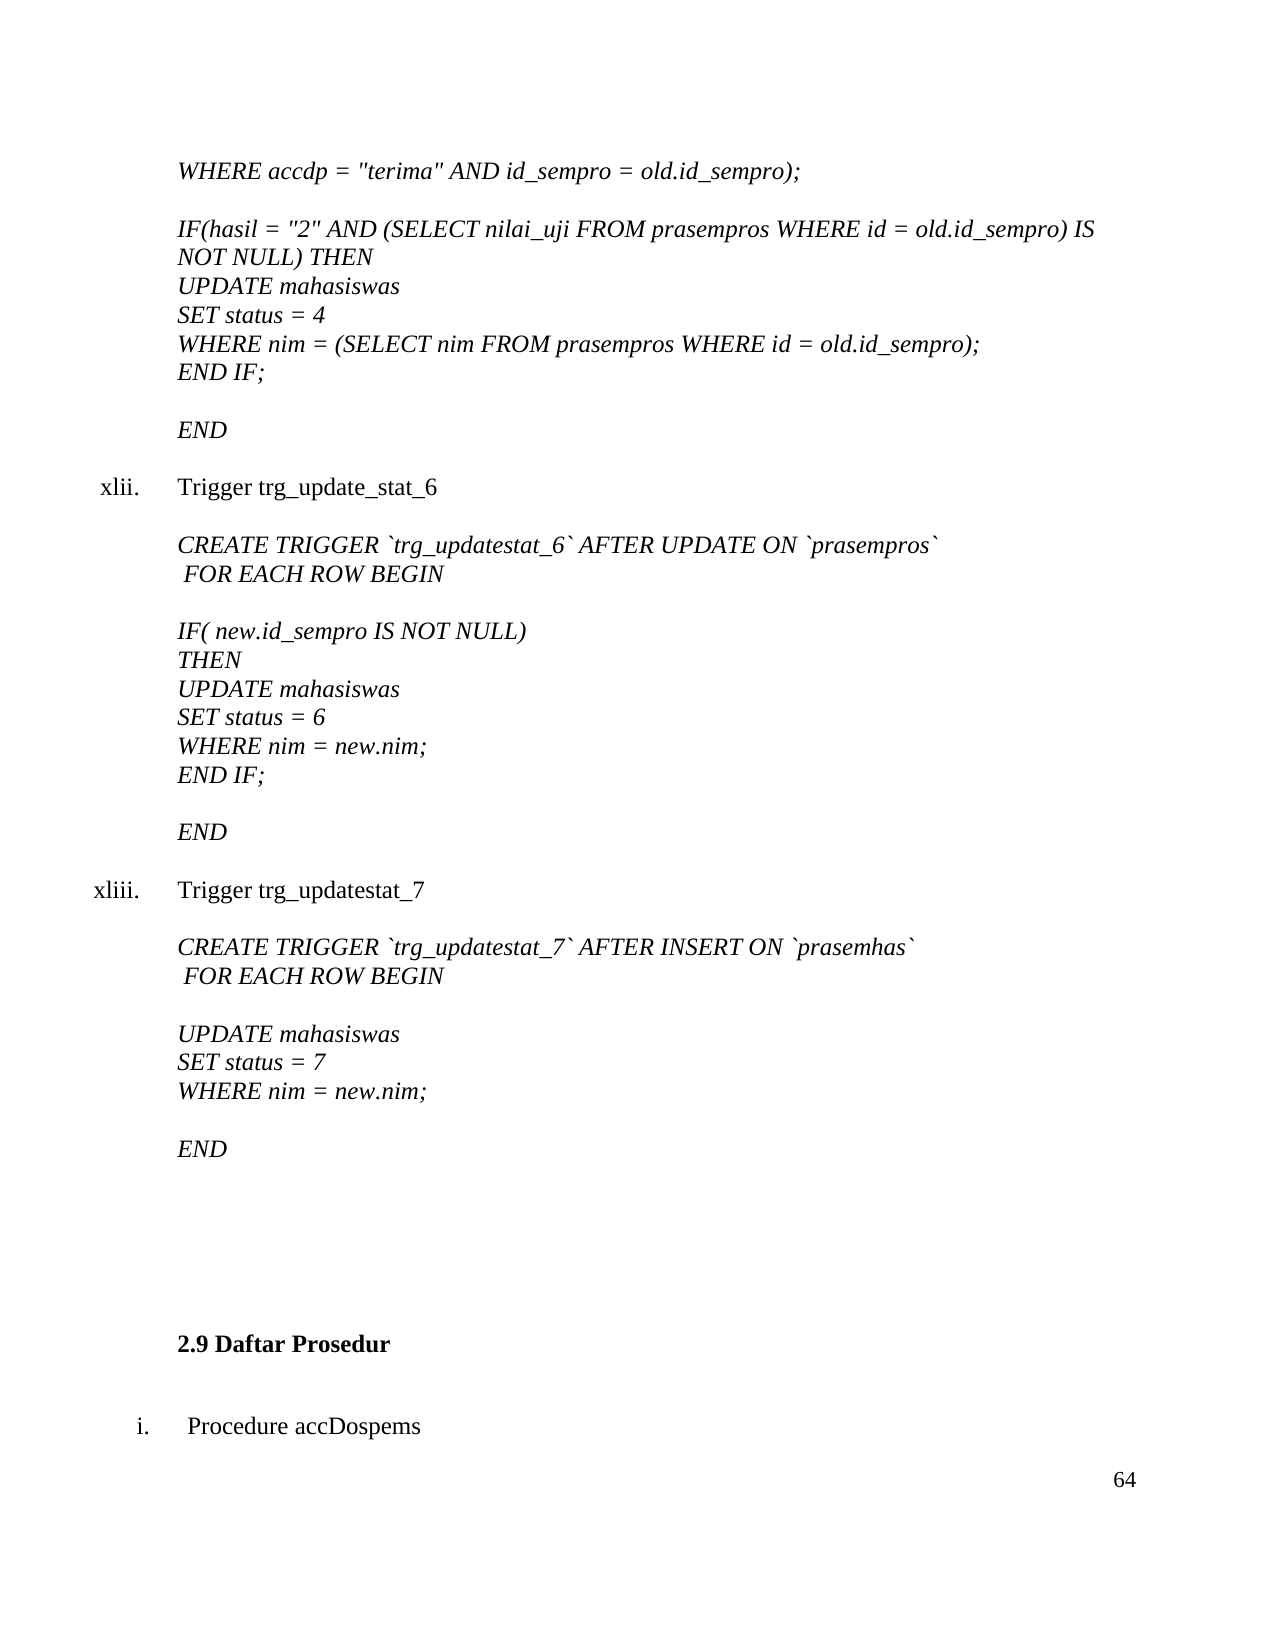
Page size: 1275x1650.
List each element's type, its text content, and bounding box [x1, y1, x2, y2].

list WHERE nim = (SELECT nim FROM prasempros WHERE id = old.id_sempro); [177, 329, 1136, 357]
list UPDATE mahasiswas [177, 674, 1136, 702]
list THEN [177, 645, 1136, 674]
subtitle 2.9 Daftar Prosedur [102, 1329, 1136, 1358]
list Procedure accDospems [149, 1411, 1136, 1440]
list END IF; [177, 357, 1136, 386]
list END [177, 817, 1136, 846]
list Trigger trg_updatestat_7 [139, 875, 1136, 904]
list UPDATE mahasiswas [177, 271, 1136, 300]
list WHERE accdp = "terima" AND id_sempro = old.id_sempro); [177, 156, 1136, 185]
list FOR EACH ROW BEGIN [177, 559, 1136, 587]
list FOR EACH ROW BEGIN [177, 961, 1136, 990]
list CREATE TRIGGER `trg_updatestat_7` AFTER INSERT ON `prasemhas` [177, 932, 1136, 961]
list WHERE nim = new.nim; [177, 731, 1136, 760]
list SET status = 7 [177, 1047, 1136, 1076]
list Trigger trg_update_stat_6 [139, 472, 1136, 501]
list UPDATE mahasiswas [177, 1019, 1136, 1047]
list SET status = 4 [177, 300, 1136, 329]
list END [177, 1134, 1136, 1162]
list SET status = 6 [177, 702, 1136, 731]
list END [177, 415, 1136, 444]
list IF( new.id_sempro IS NOT NULL) [177, 616, 1136, 645]
list END IF; [177, 760, 1136, 789]
list WHERE nim = new.nim; [177, 1076, 1136, 1105]
list CREATE TRIGGER `trg_updatestat_6` AFTER UPDATE ON `prasempros` [177, 530, 1136, 559]
list IF(hasil = "2" AND (SELECT nilai_uji FROM prasempros WHERE id = old.id_sempro) IS NOT NULL) THEN [177, 214, 1136, 271]
